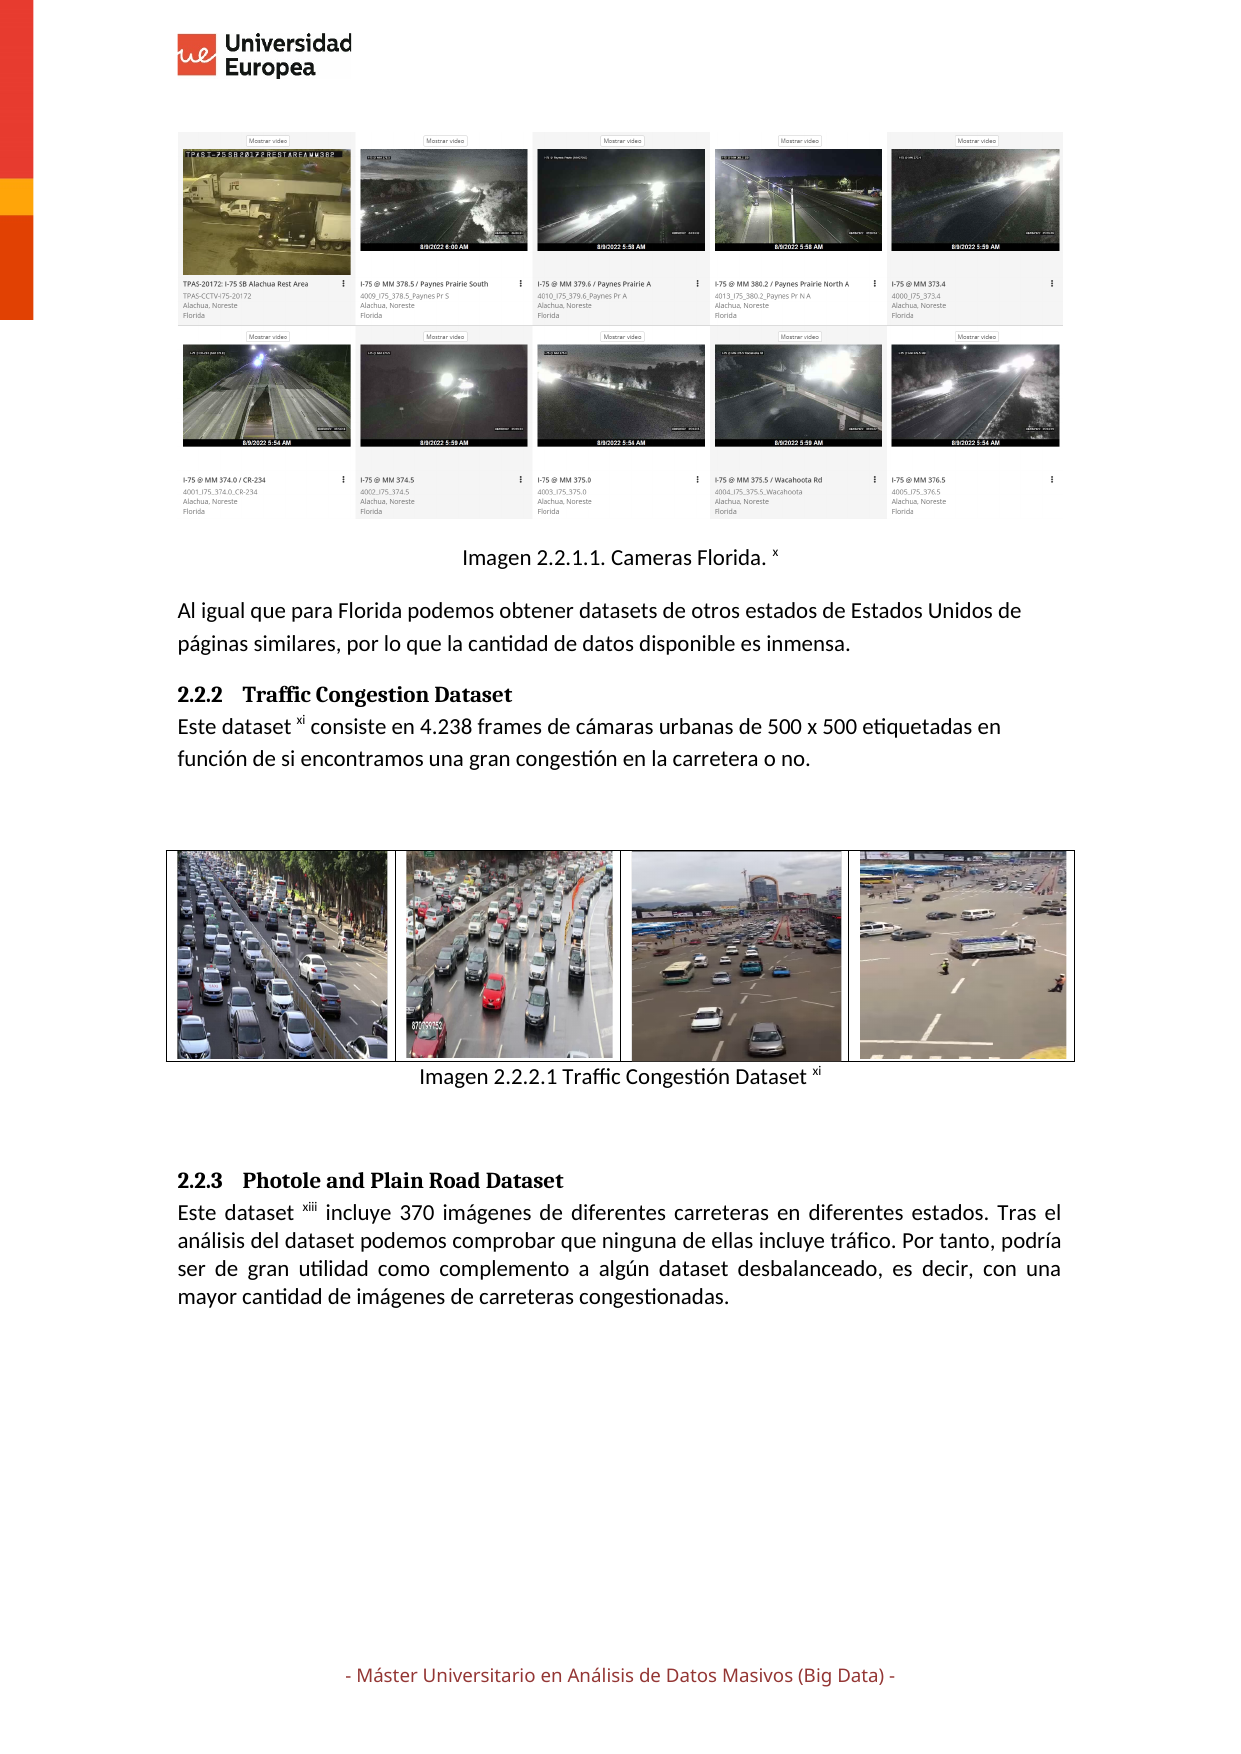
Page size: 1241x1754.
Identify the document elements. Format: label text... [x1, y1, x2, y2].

text Este dataset xiii incluye 370 imágenes de diferentes carreteras en diferentes estados. Tras el análisis del dataset podemos comprobar que ninguna de ellas incluye tráfico. Por tanto, podría ser de gran utilidad como complemento a algún dataset desbalanceado, es decir, con una mayor cantidad de imágenes de carreteras congestionadas. [177, 1198, 1063, 1311]
picture [860, 851, 1067, 1059]
picture [177, 132, 1063, 519]
text Imagen 2.2.2.1 Traffic Congestión Dataset xi [177, 1062, 1063, 1090]
text Este dataset xi consiste en 4.238 frames de cámaras urbanas de 500 x 500 etiquetadas en función de si encontramos una gran congestión en la carretera o no. [177, 712, 1063, 772]
subtitle Traffic Congestion Dataset [177, 682, 1063, 708]
picture [0, 0, 34, 320]
table_header [849, 851, 1074, 1061]
table_header [396, 851, 620, 1061]
subtitle Photole and Plain Road Dataset [177, 1168, 1063, 1194]
picture [177, 33, 352, 79]
picture [177, 851, 388, 1059]
picture [631, 851, 842, 1062]
text Imagen 2.2.1.1. Cameras Florida. x [177, 543, 1063, 571]
table_header [842, 851, 848, 1061]
text Al igual que para Florida podemos obtener datasets de otros estados de Estados Unidos de páginas similares, por lo que la cantidad de datos disponible es inmensa. [177, 596, 1063, 657]
table_header [167, 851, 395, 1061]
table_header [621, 851, 631, 1061]
picture [406, 851, 613, 1058]
